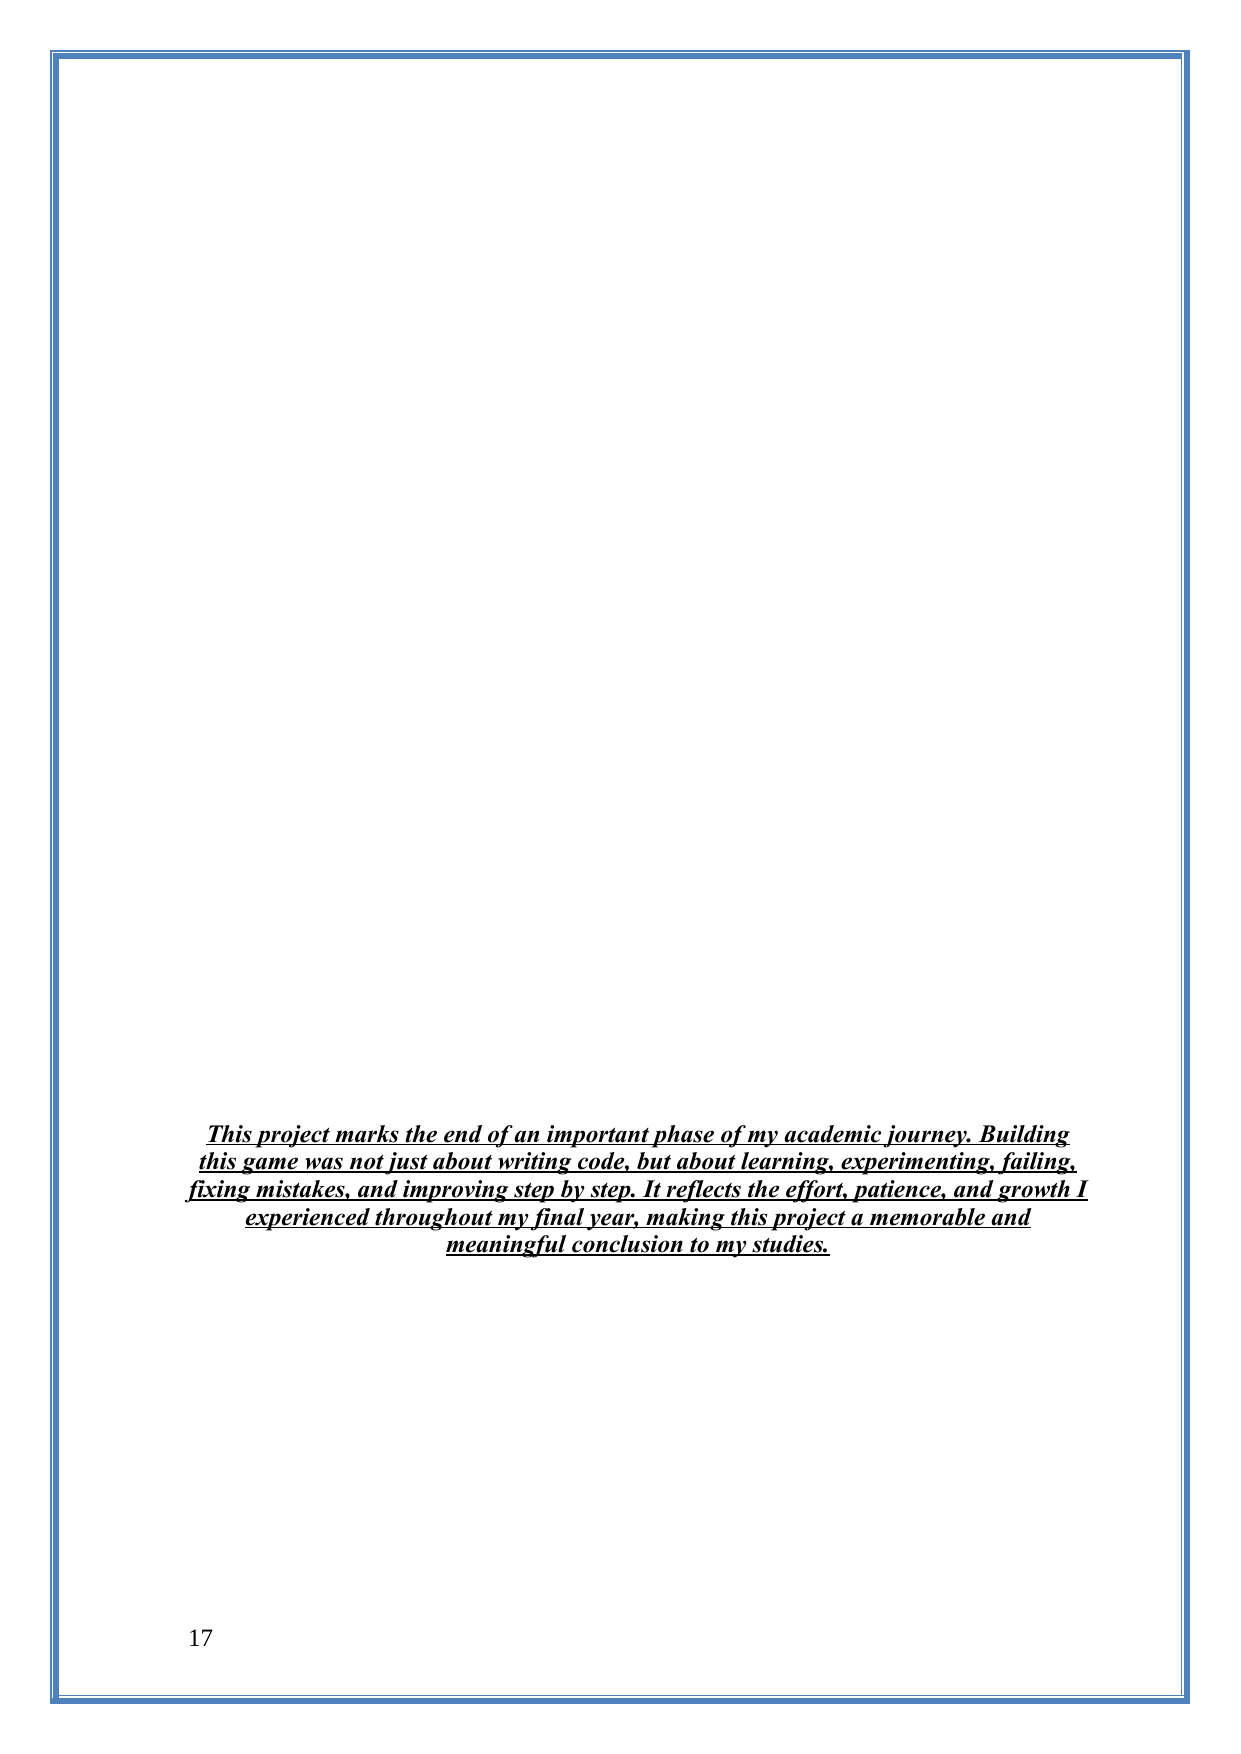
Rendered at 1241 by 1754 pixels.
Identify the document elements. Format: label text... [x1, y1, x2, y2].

text This project marks the end of an important phase of my academic journey. Building this game was not just about writing code, but about learning, experimenting, failing, fixing mistakes, and improving step by step. It reflects the effort, patience, and growth I experienced throughout my final year, making this project a memorable and meaningful conclusion to my studies. [188, 1120, 1090, 1258]
